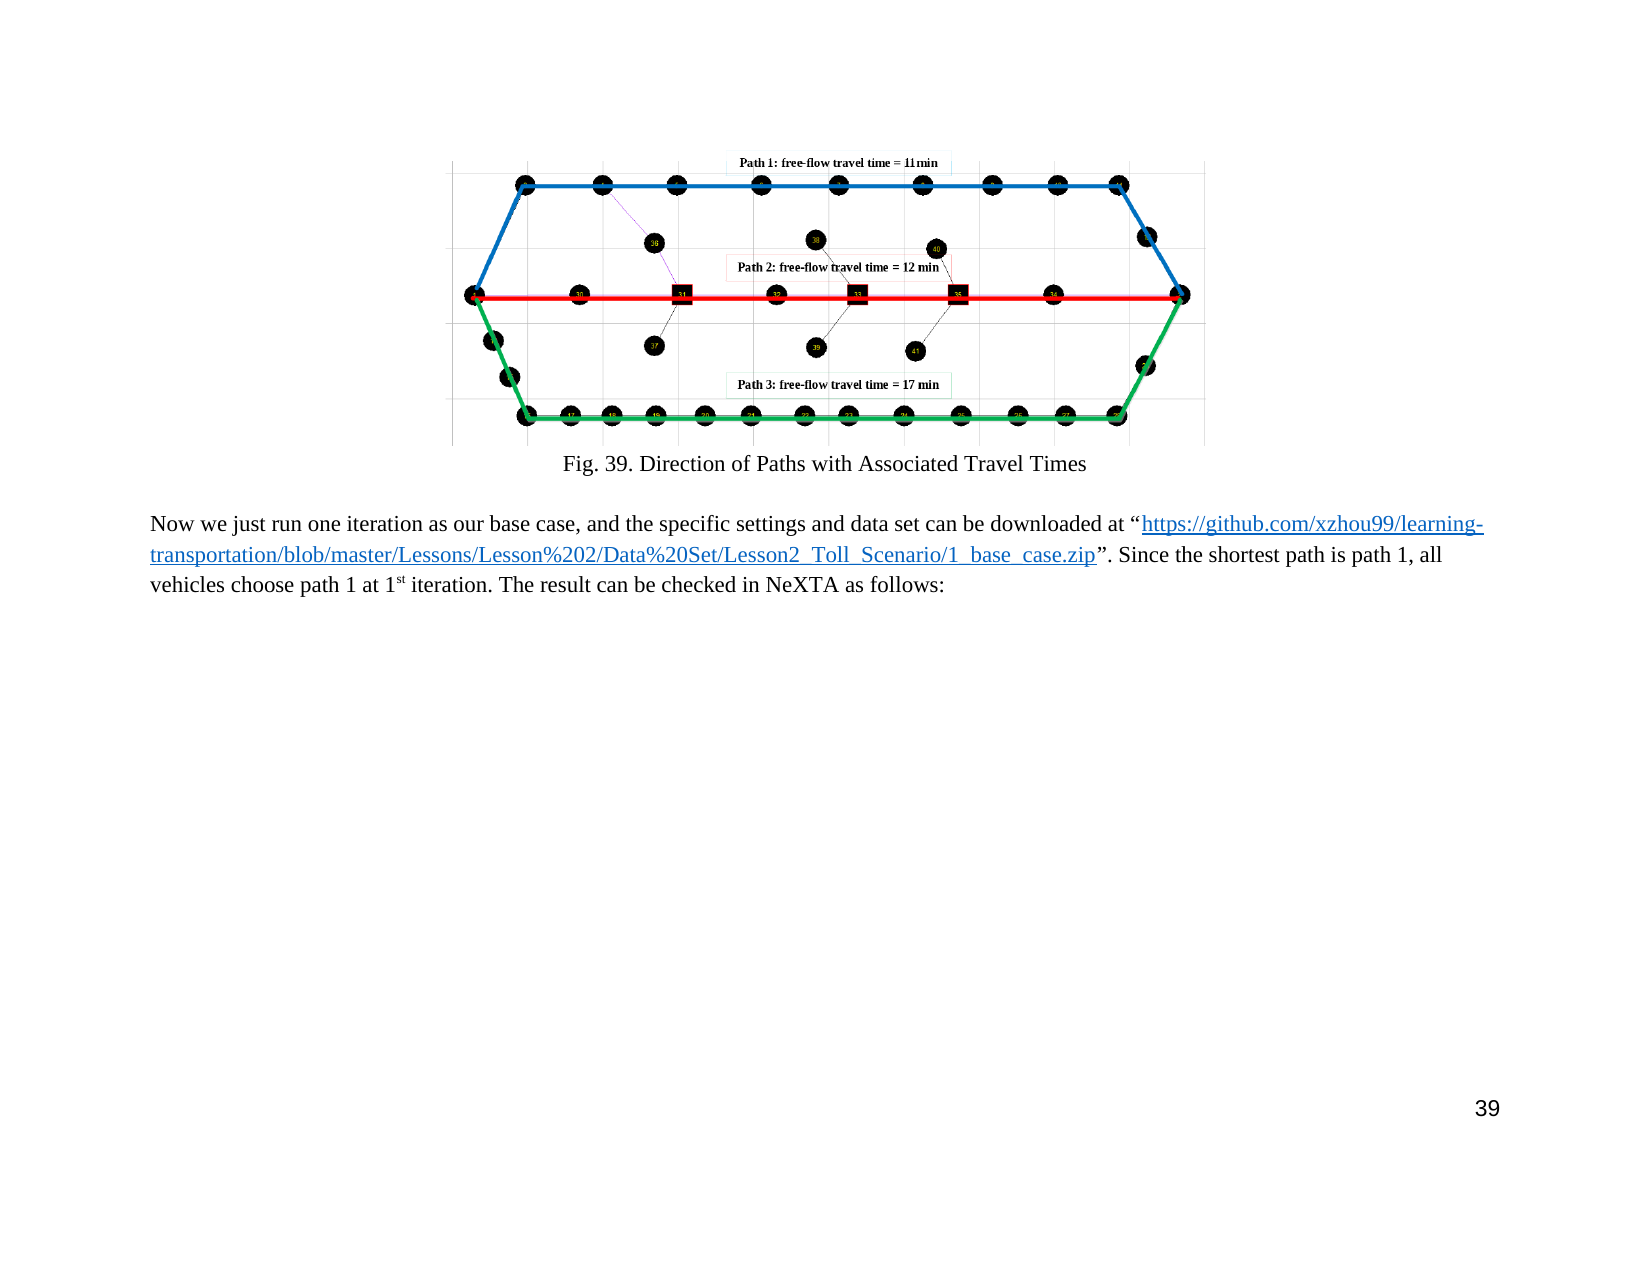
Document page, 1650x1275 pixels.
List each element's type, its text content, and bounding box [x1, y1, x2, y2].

text Fig. 39. Direction of Paths with Associated Travel Times [150, 450, 1500, 476]
text Now we just run one iteration as our base case, and the specific settings and data set can be downloaded at “https://github.com/xzhou99/learning-transportation/blob/master/Lessons/Lesson%202/Data%20Set/Lesson2_Toll_Scenario/1_base_case.zip”. Since the shortest path is path 1, all vehicles choose path 1 at 1st iteration. The result can be checked in NeXTA as follows: [150, 511, 1500, 597]
